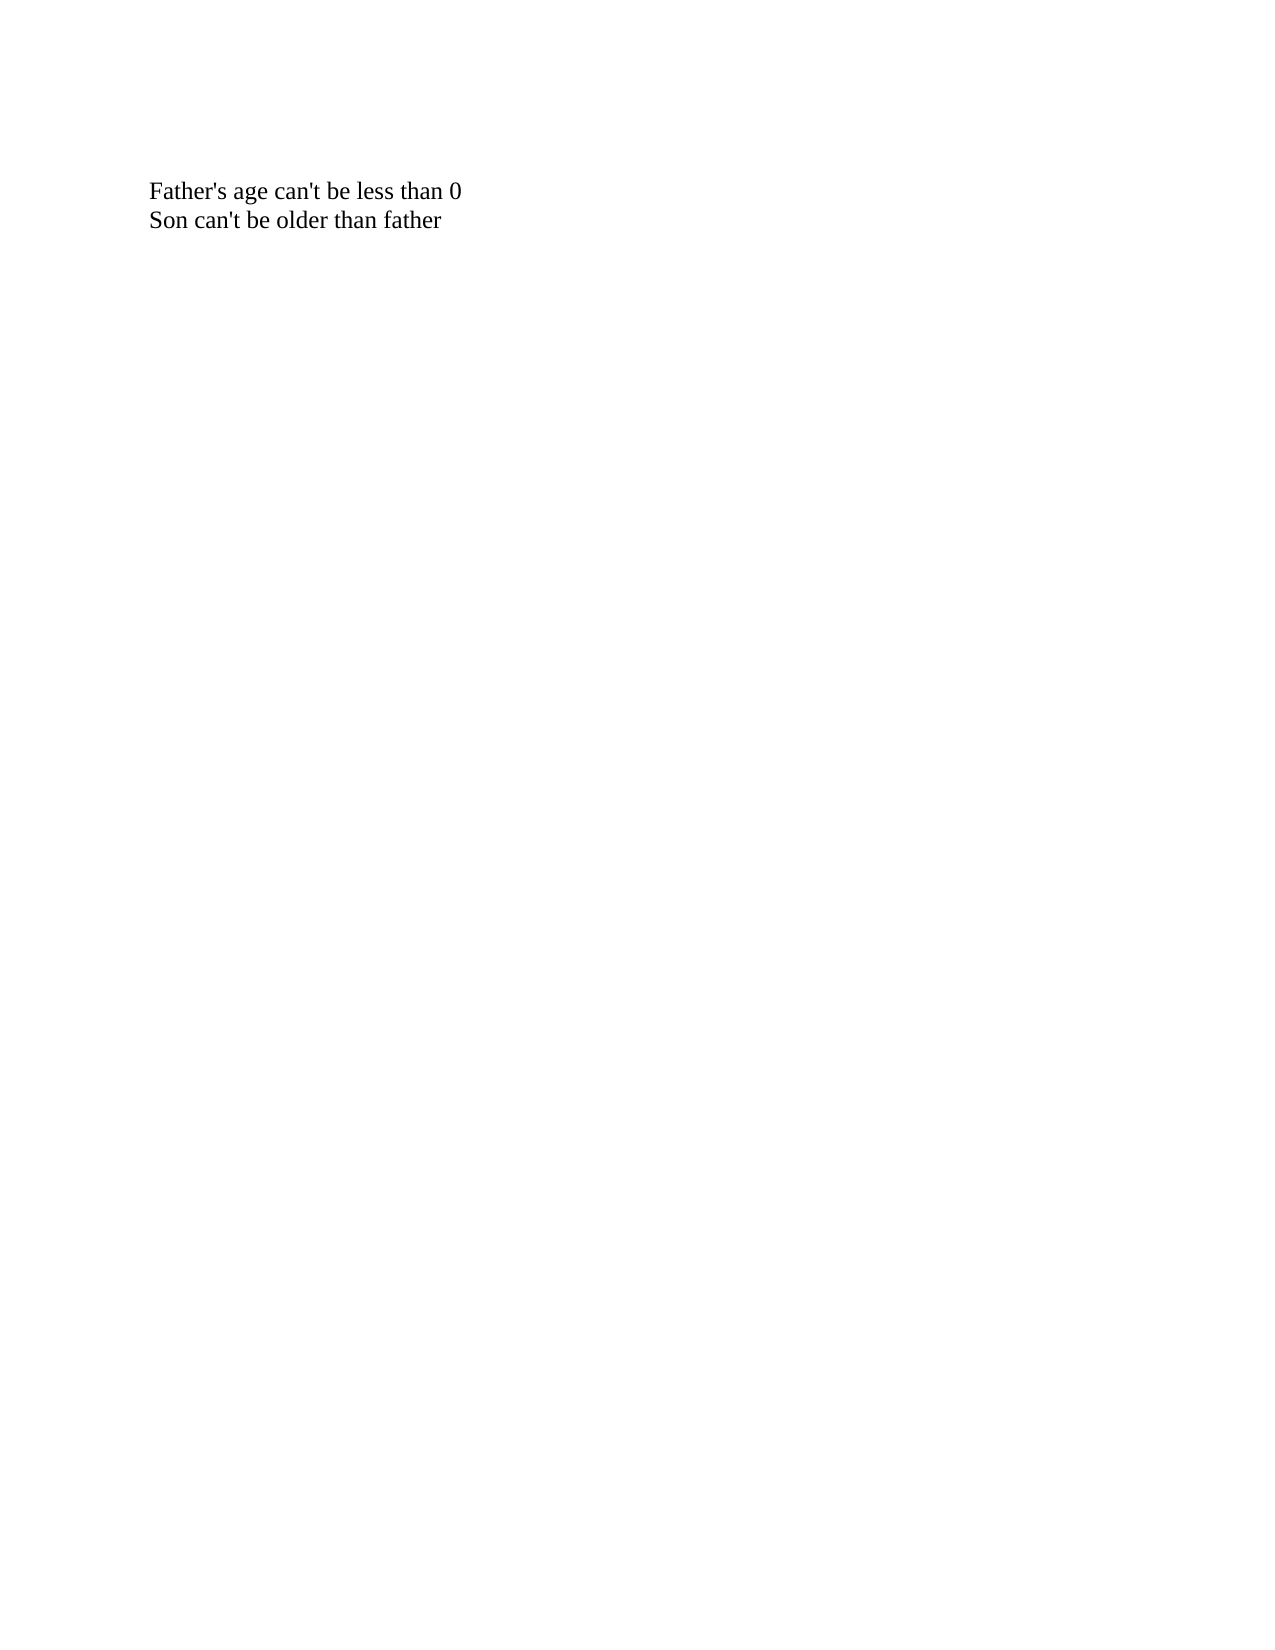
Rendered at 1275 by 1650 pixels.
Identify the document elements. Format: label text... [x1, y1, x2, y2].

text Father's age can't be less than 0 [149, 176, 1169, 205]
text Son can't be older than father [149, 205, 1169, 234]
